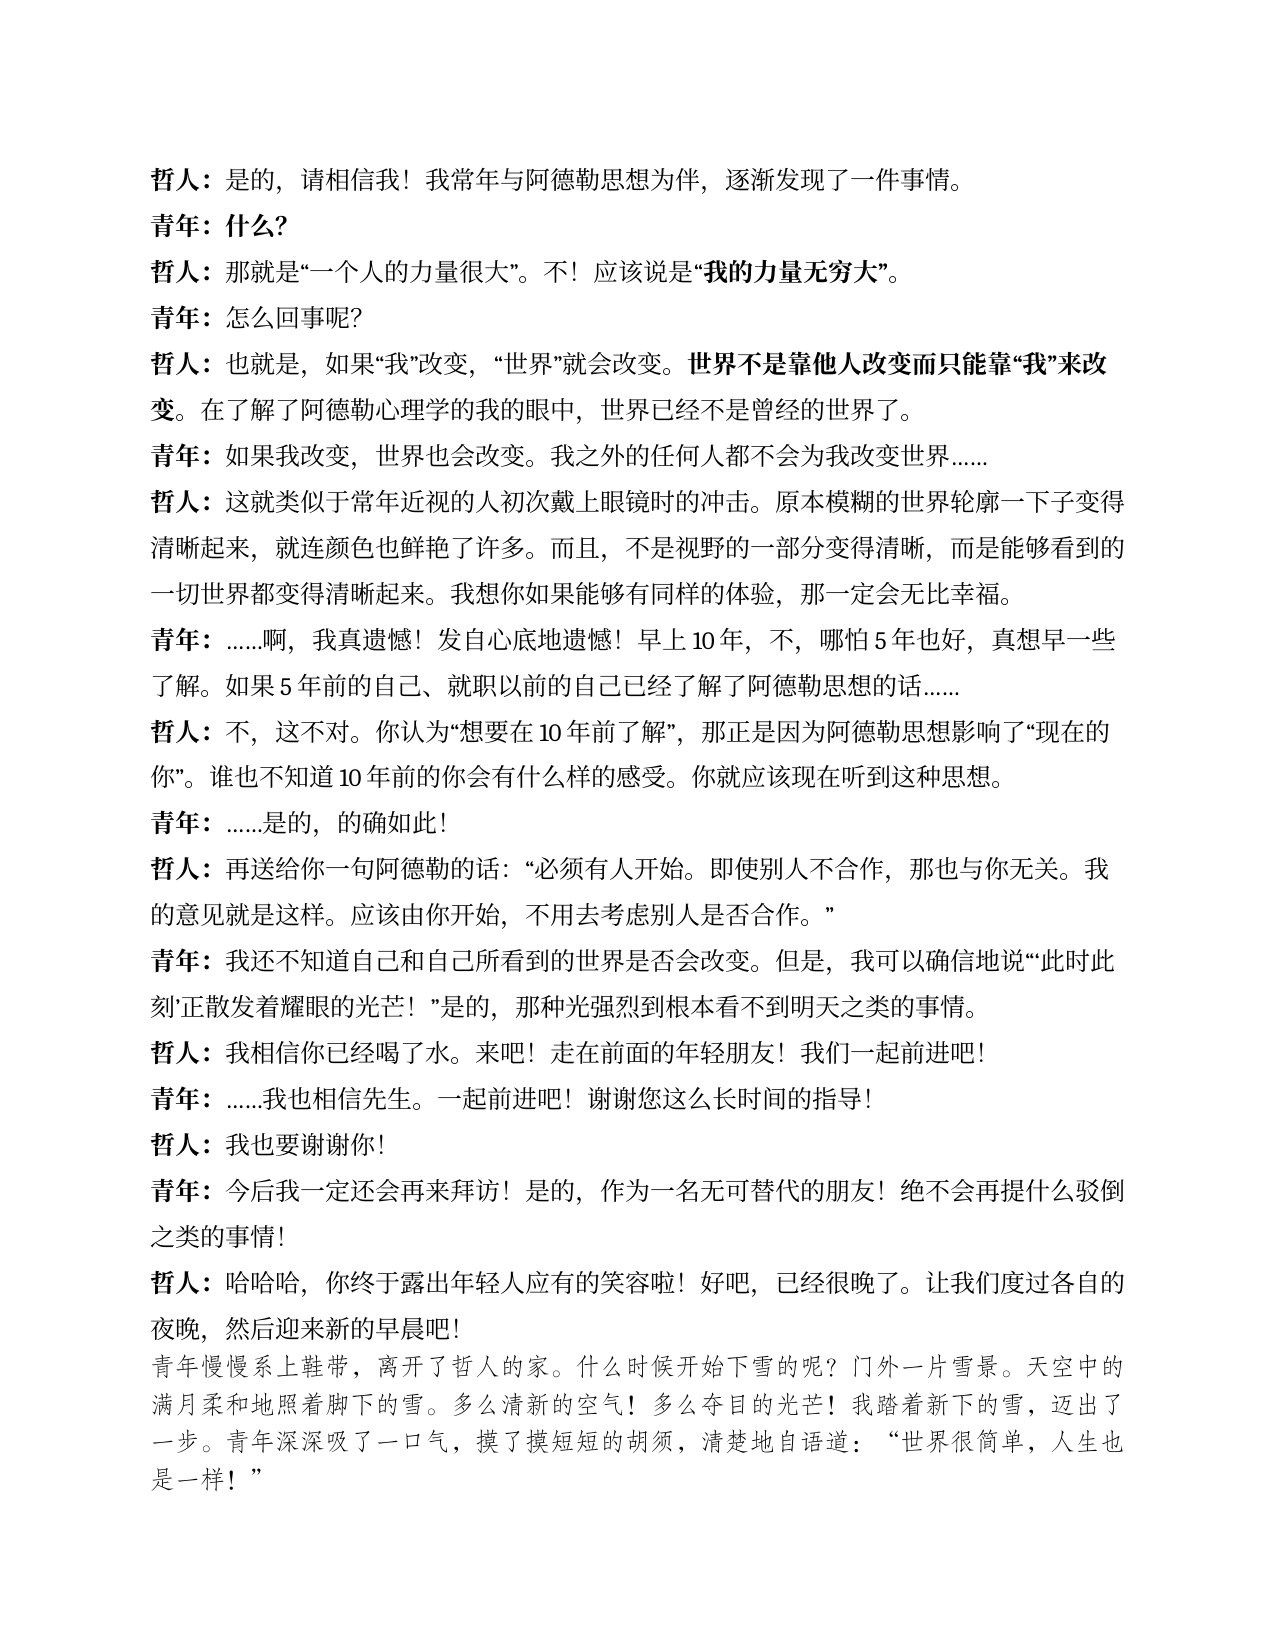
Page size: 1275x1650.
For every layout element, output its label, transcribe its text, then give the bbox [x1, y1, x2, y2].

text 青年：怎么回事呢？ [150, 288, 1125, 334]
text 青年：……我也相信先生。一起前进吧！谢谢您这么长时间的指导！ [150, 1069, 1125, 1115]
text 哲人：也就是，如果“我”改变，“世界”就会改变。世界不是靠他人改变而只能靠“我”来改变。在了解了阿德勒心理学的我的眼中，世界已经不是曾经的世界了。 [150, 334, 1125, 426]
text 青年：什么？ [150, 196, 1125, 242]
text 青年慢慢系上鞋带，离开了哲人的家。什么时候开始下雪的呢？门外一片雪景。天空中的满月柔和地照着脚下的雪。多么清新的空气！多么夺目的光芒！我踏着新下的雪，迈出了一步。青年深深吸了一口气，摸了摸短短的胡须，清楚地自语道：“世界很简单，人生也是一样！” [150, 1344, 1125, 1494]
text 哲人：我相信你已经喝了水。来吧！走在前面的年轻朋友！我们一起前进吧！ [150, 1023, 1125, 1069]
text 哲人：这就类似于常年近视的人初次戴上眼镜时的冲击。原本模糊的世界轮廓一下子变得清晰起来，就连颜色也鲜艳了许多。而且，不是视野的一部分变得清晰，而是能够看到的一切世界都变得清晰起来。我想你如果能够有同样的体验，那一定会无比幸福。 [150, 472, 1125, 609]
text 哲人：那就是“一个人的力量很大”。不！应该说是“我的力量无穷大”。 [150, 242, 1125, 288]
text 哲人：不，这不对。你认为“想要在10年前了解”，那正是因为阿德勒思想影响了“现在的你”。谁也不知道10年前的你会有什么样的感受。你就应该现在听到这种思想。 [150, 701, 1125, 793]
text 哲人：再送给你一句阿德勒的话：“必须有人开始。即使别人不合作，那也与你无关。我的意见就是这样。应该由你开始，不用去考虑别人是否合作。” [150, 839, 1125, 931]
text 青年：今后我一定还会再来拜访！是的，作为一名无可替代的朋友！绝不会再提什么驳倒之类的事情！ [150, 1161, 1125, 1252]
text 哲人：哈哈哈，你终于露出年轻人应有的笑容啦！好吧，已经很晚了。让我们度过各自的夜晚，然后迎来新的早晨吧！ [150, 1252, 1125, 1344]
text 哲人：是的，请相信我！我常年与阿德勒思想为伴，逐渐发现了一件事情。 [150, 150, 1125, 196]
text 哲人：我也要谢谢你！ [150, 1115, 1125, 1161]
text 青年：如果我改变，世界也会改变。我之外的任何人都不会为我改变世界…… [150, 426, 1125, 472]
text 青年：我还不知道自己和自己所看到的世界是否会改变。但是，我可以确信地说“‘此时此刻’正散发着耀眼的光芒！”是的，那种光强烈到根本看不到明天之类的事情。 [150, 931, 1125, 1023]
text 青年：……啊，我真遗憾！发自心底地遗憾！早上10年，不，哪怕5年也好，真想早一些了解。如果5年前的自己、就职以前的自己已经了解了阿德勒思想的话…… [150, 609, 1125, 701]
text 青年：……是的，的确如此！ [150, 793, 1125, 839]
